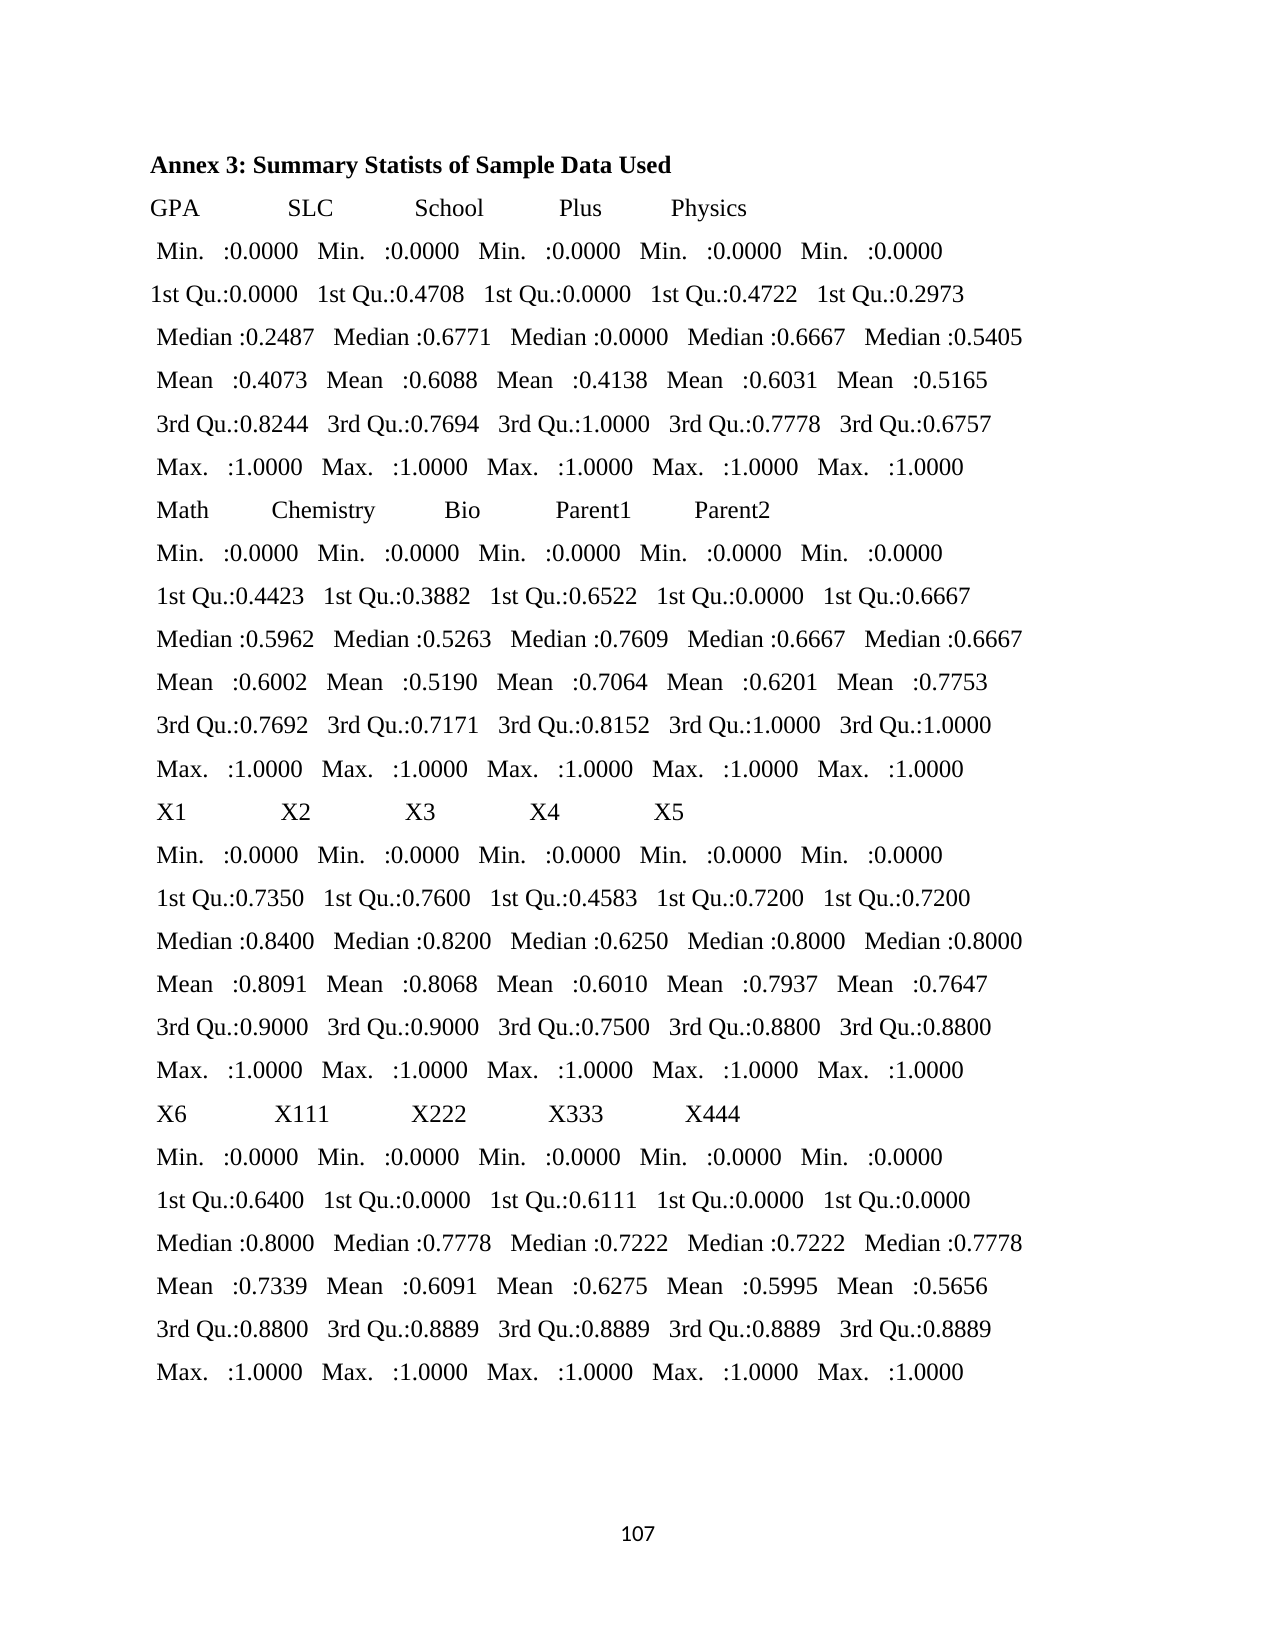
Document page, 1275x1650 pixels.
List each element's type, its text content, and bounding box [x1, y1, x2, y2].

text X6 X111 X222 X333 X444 [150, 1099, 1125, 1127]
text 3rd Qu.:0.8244 3rd Qu.:0.7694 3rd Qu.:1.0000 3rd Qu.:0.7778 3rd Qu.:0.6757 [150, 409, 1125, 437]
text 1st Qu.:0.7350 1st Qu.:0.7600 1st Qu.:0.4583 1st Qu.:0.7200 1st Qu.:0.7200 [150, 883, 1125, 912]
text Min. :0.0000 Min. :0.0000 Min. :0.0000 Min. :0.0000 Min. :0.0000 [150, 840, 1125, 869]
text 1st Qu.:0.0000 1st Qu.:0.4708 1st Qu.:0.0000 1st Qu.:0.4722 1st Qu.:0.2973 [150, 279, 1125, 308]
text Math Chemistry Bio Parent1 Parent2 [150, 495, 1125, 524]
text X1 X2 X3 X4 X5 [150, 797, 1125, 826]
text Mean :0.7339 Mean :0.6091 Mean :0.6275 Mean :0.5995 Mean :0.5656 [150, 1271, 1125, 1300]
text Median :0.2487 Median :0.6771 Median :0.0000 Median :0.6667 Median :0.5405 [150, 322, 1125, 351]
text Median :0.8400 Median :0.8200 Median :0.6250 Median :0.8000 Median :0.8000 [150, 926, 1125, 955]
text Max. :1.0000 Max. :1.0000 Max. :1.0000 Max. :1.0000 Max. :1.0000 [150, 452, 1125, 481]
text Mean :0.6002 Mean :0.5190 Mean :0.7064 Mean :0.6201 Mean :0.7753 [150, 667, 1125, 696]
text GPA SLC School Plus Physics [150, 193, 1125, 222]
text Median :0.5962 Median :0.5263 Median :0.7609 Median :0.6667 Median :0.6667 [150, 624, 1125, 653]
text Mean :0.8091 Mean :0.8068 Mean :0.6010 Mean :0.7937 Mean :0.7647 [150, 969, 1125, 998]
text Max. :1.0000 Max. :1.0000 Max. :1.0000 Max. :1.0000 Max. :1.0000 [150, 1056, 1125, 1084]
text Median :0.8000 Median :0.7778 Median :0.7222 Median :0.7222 Median :0.7778 [150, 1228, 1125, 1257]
text Max. :1.0000 Max. :1.0000 Max. :1.0000 Max. :1.0000 Max. :1.0000 [150, 754, 1125, 782]
text 3rd Qu.:0.9000 3rd Qu.:0.9000 3rd Qu.:0.7500 3rd Qu.:0.8800 3rd Qu.:0.8800 [150, 1012, 1125, 1041]
text Min. :0.0000 Min. :0.0000 Min. :0.0000 Min. :0.0000 Min. :0.0000 [150, 538, 1125, 567]
text 3rd Qu.:0.8800 3rd Qu.:0.8889 3rd Qu.:0.8889 3rd Qu.:0.8889 3rd Qu.:0.8889 [150, 1314, 1125, 1343]
text Min. :0.0000 Min. :0.0000 Min. :0.0000 Min. :0.0000 Min. :0.0000 [150, 236, 1125, 265]
text Min. :0.0000 Min. :0.0000 Min. :0.0000 Min. :0.0000 Min. :0.0000 [150, 1142, 1125, 1171]
text Mean :0.4073 Mean :0.6088 Mean :0.4138 Mean :0.6031 Mean :0.5165 [150, 366, 1125, 394]
text 1st Qu.:0.6400 1st Qu.:0.0000 1st Qu.:0.6111 1st Qu.:0.0000 1st Qu.:0.0000 [150, 1185, 1125, 1214]
subtitle Annex 3: Summary Statists of Sample Data Used [150, 150, 1125, 179]
text 3rd Qu.:0.7692 3rd Qu.:0.7171 3rd Qu.:0.8152 3rd Qu.:1.0000 3rd Qu.:1.0000 [150, 711, 1125, 739]
text Max. :1.0000 Max. :1.0000 Max. :1.0000 Max. :1.0000 Max. :1.0000 [150, 1357, 1125, 1386]
text 1st Qu.:0.4423 1st Qu.:0.3882 1st Qu.:0.6522 1st Qu.:0.0000 1st Qu.:0.6667 [150, 581, 1125, 610]
